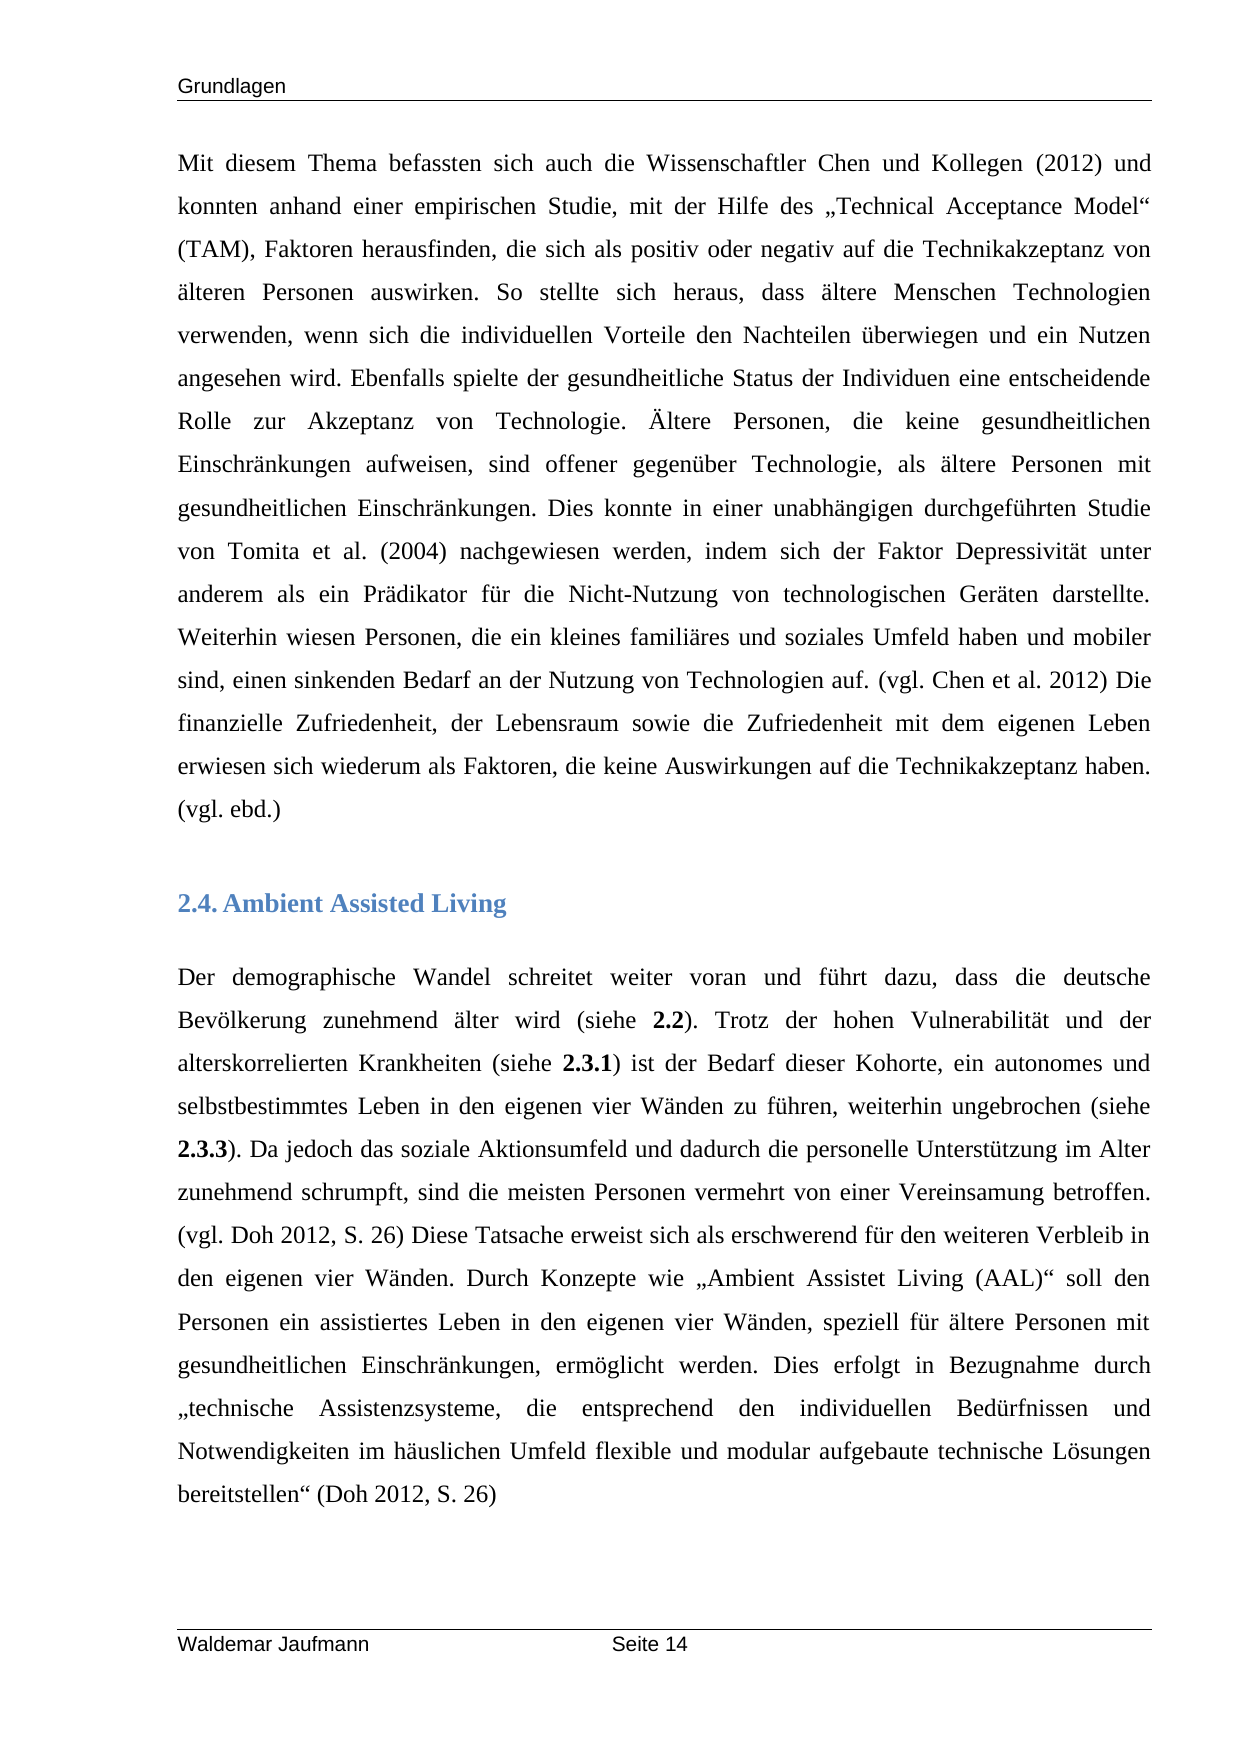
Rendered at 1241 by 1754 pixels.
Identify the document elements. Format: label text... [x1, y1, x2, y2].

text Mit diesem Thema befassten sich auch die Wissenschaftler Chen und Kollegen (2012) und konnten anhand einer empirischen Studie, mit der Hilfe des „Technical Acceptance Model“ (TAM), Faktoren herausfinden, die sich als positiv oder negativ auf die Technikakzeptanz von älteren Personen auswirken. So stellte sich heraus, dass ältere Menschen Technologien verwenden, wenn sich die individuellen Vorteile den Nachteilen überwiegen und ein Nutzen angesehen wird. Ebenfalls spielte der gesundheitliche Status der Individuen eine entscheidende Rolle zur Akzeptanz von Technologie. Ältere Personen, die keine gesundheitlichen Einschränkungen aufweisen, sind offener gegenüber Technologie, als ältere Personen mit gesundheitlichen Einschränkungen. Dies konnte in einer unabhängigen durchgeführten Studie von Tomita et al. (2004) nachgewiesen werden, indem sich der Faktor Depressivität unter anderem als ein Prädikator für die Nicht-Nutzung von technologischen Geräten darstellte. Weiterhin wiesen Personen, die ein kleines familiäres und soziales Umfeld haben und mobiler sind, einen sinkenden Bedarf an der Nutzung von Technologien auf. (vgl. Chen et al. 2012) Die finanzielle Zufriedenheit, der Lebensraum sowie die Zufriedenheit mit dem eigenen Leben erwiesen sich wiederum als Faktoren, die keine Auswirkungen auf die Technikakzeptanz haben. (vgl. ebd.) [177, 148, 1152, 823]
text Der demographische Wandel schreitet weiter voran und führt dazu, dass die deutsche Bevölkerung zunehmend älter wird (siehe 2.2). Trotz der hohen Vulnerabilität und der alterskorrelierten Krankheiten (siehe 2.3.1) ist der Bedarf dieser Kohorte, ein autonomes und selbstbestimmtes Leben in den eigenen vier Wänden zu führen, weiterhin ungebrochen (siehe 2.3.3). Da jedoch das soziale Aktionsumfeld und dadurch die personelle Unterstützung im Alter zunehmend schrumpft, sind die meisten Personen vermehrt von einer Vereinsamung betroffen. (vgl. Doh 2012, S. 26) Diese Tatsache erweist sich als erschwerend für den weiteren Verbleib in den eigenen vier Wänden. Durch Konzepte wie „Ambient Assistet Living (AAL)“ soll den Personen ein assistiertes Leben in den eigenen vier Wänden, speziell für ältere Personen mit gesundheitlichen Einschränkungen, ermöglicht werden. Dies erfolgt in Bezugnahme durch „technische Assistenzsysteme, die entsprechend den individuellen Bedürfnissen und Notwendigkeiten im häuslichen Umfeld flexible und modular aufgebaute technische Lösungen bereitstellen“ (Doh 2012, S. 26) [177, 962, 1152, 1508]
subtitle Ambient Assisted Living [177, 887, 1152, 918]
